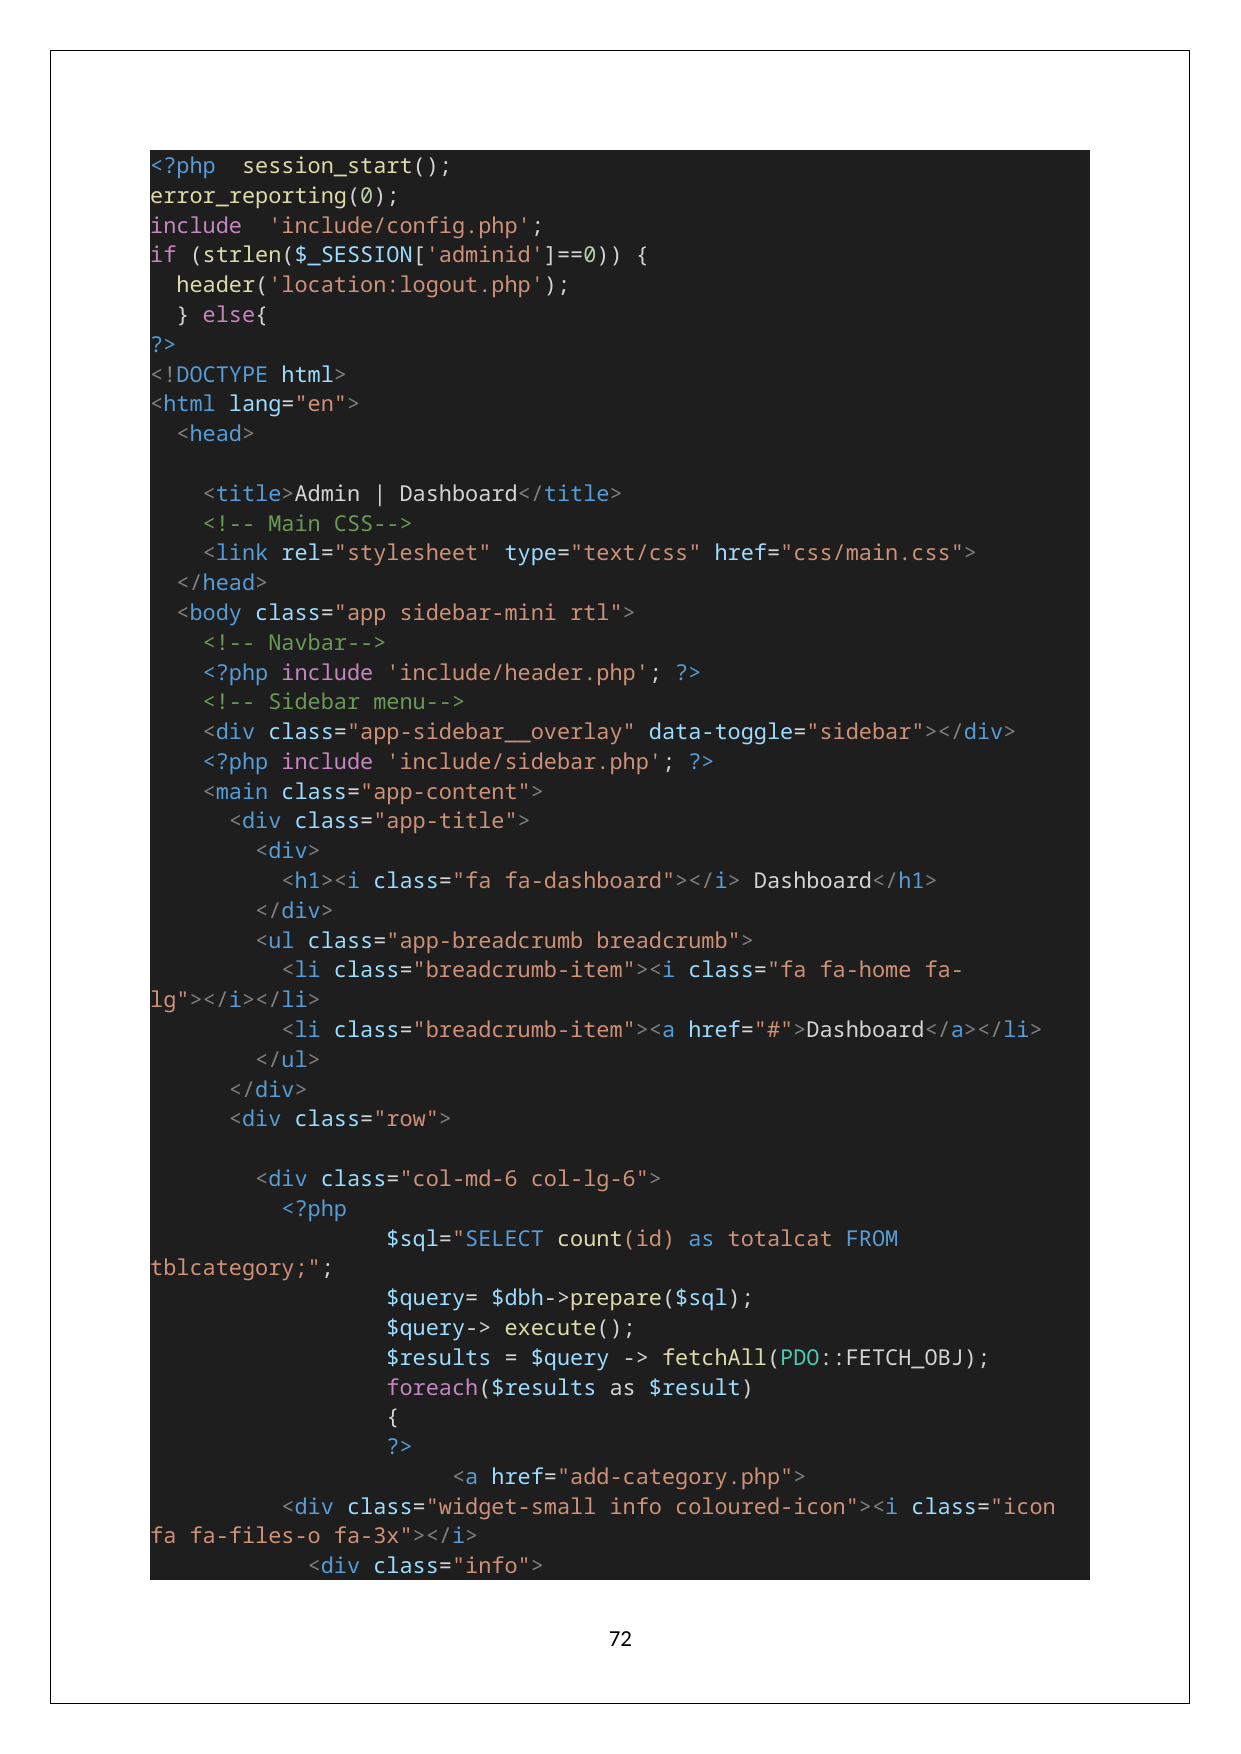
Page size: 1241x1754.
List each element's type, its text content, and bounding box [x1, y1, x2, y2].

text ?> [150, 329, 1090, 358]
text <div class="widget-small info coloured-icon"><i class="icon fa fa-files-o fa-3x"></i> [150, 1491, 1090, 1550]
text header('location:logout.php'); [150, 269, 1090, 299]
text <body class="app sidebar-mini rtl"> [150, 597, 1090, 627]
text <link rel="stylesheet" type="text/css" href="css/main.css"> [150, 537, 1090, 567]
text { [150, 1401, 1090, 1431]
text <div class="info"> [150, 1550, 1090, 1580]
text <title>Admin | Dashboard</title> [150, 478, 1090, 507]
text } else{ [150, 299, 1090, 329]
text <?php session_start(); [150, 150, 1090, 180]
text <li class="breadcrumb-item"><a href="#">Dashboard</a></li> [150, 1014, 1090, 1044]
text <!DOCTYPE html> [150, 358, 1090, 388]
text <div class="row"> [150, 1103, 1090, 1133]
text <!-- Navbar--> [150, 627, 1090, 656]
text <ul class="app-breadcrumb breadcrumb"> [150, 924, 1090, 954]
text <main class="app-content"> [150, 776, 1090, 805]
text <div class="app-sidebar__overlay" data-toggle="sidebar"></div> [150, 716, 1090, 746]
text <head> [150, 418, 1090, 448]
text <div class="app-title"> [150, 805, 1090, 835]
text <html lang="en"> [150, 388, 1090, 418]
text $sql="SELECT count(id) as totalcat FROM tblcategory;"; [150, 1222, 1090, 1282]
text $query= $dbh->prepare($sql); [150, 1282, 1090, 1312]
text </div> [150, 895, 1090, 924]
text <li class="breadcrumb-item"><i class="fa fa-home fa-lg"></i></li> [150, 954, 1090, 1014]
text </head> [150, 567, 1090, 597]
text $query-> execute(); [150, 1312, 1090, 1342]
text </ul> [150, 1044, 1090, 1073]
text <h1><i class="fa fa-dashboard"></i> Dashboard</h1> [150, 865, 1090, 895]
text <?php include 'include/header.php'; ?> [150, 656, 1090, 686]
text <div> [150, 835, 1090, 865]
text <a href="add-category.php"> [150, 1461, 1090, 1491]
text ?> [150, 1431, 1090, 1461]
text <!-- Main CSS--> [150, 507, 1090, 537]
text <!-- Sidebar menu--> [150, 686, 1090, 716]
text <?php [150, 1193, 1090, 1222]
text if (strlen($_SESSION['adminid']==0)) { [150, 239, 1090, 269]
text <?php include 'include/sidebar.php'; ?> [150, 746, 1090, 776]
text <div class="col-md-6 col-lg-6"> [150, 1163, 1090, 1193]
text include 'include/config.php'; [150, 209, 1090, 239]
text </div> [150, 1073, 1090, 1103]
text foreach($results as $result) [150, 1371, 1090, 1401]
text $results = $query -> fetchAll(PDO::FETCH_OBJ); [150, 1342, 1090, 1371]
text error_reporting(0); [150, 180, 1090, 209]
